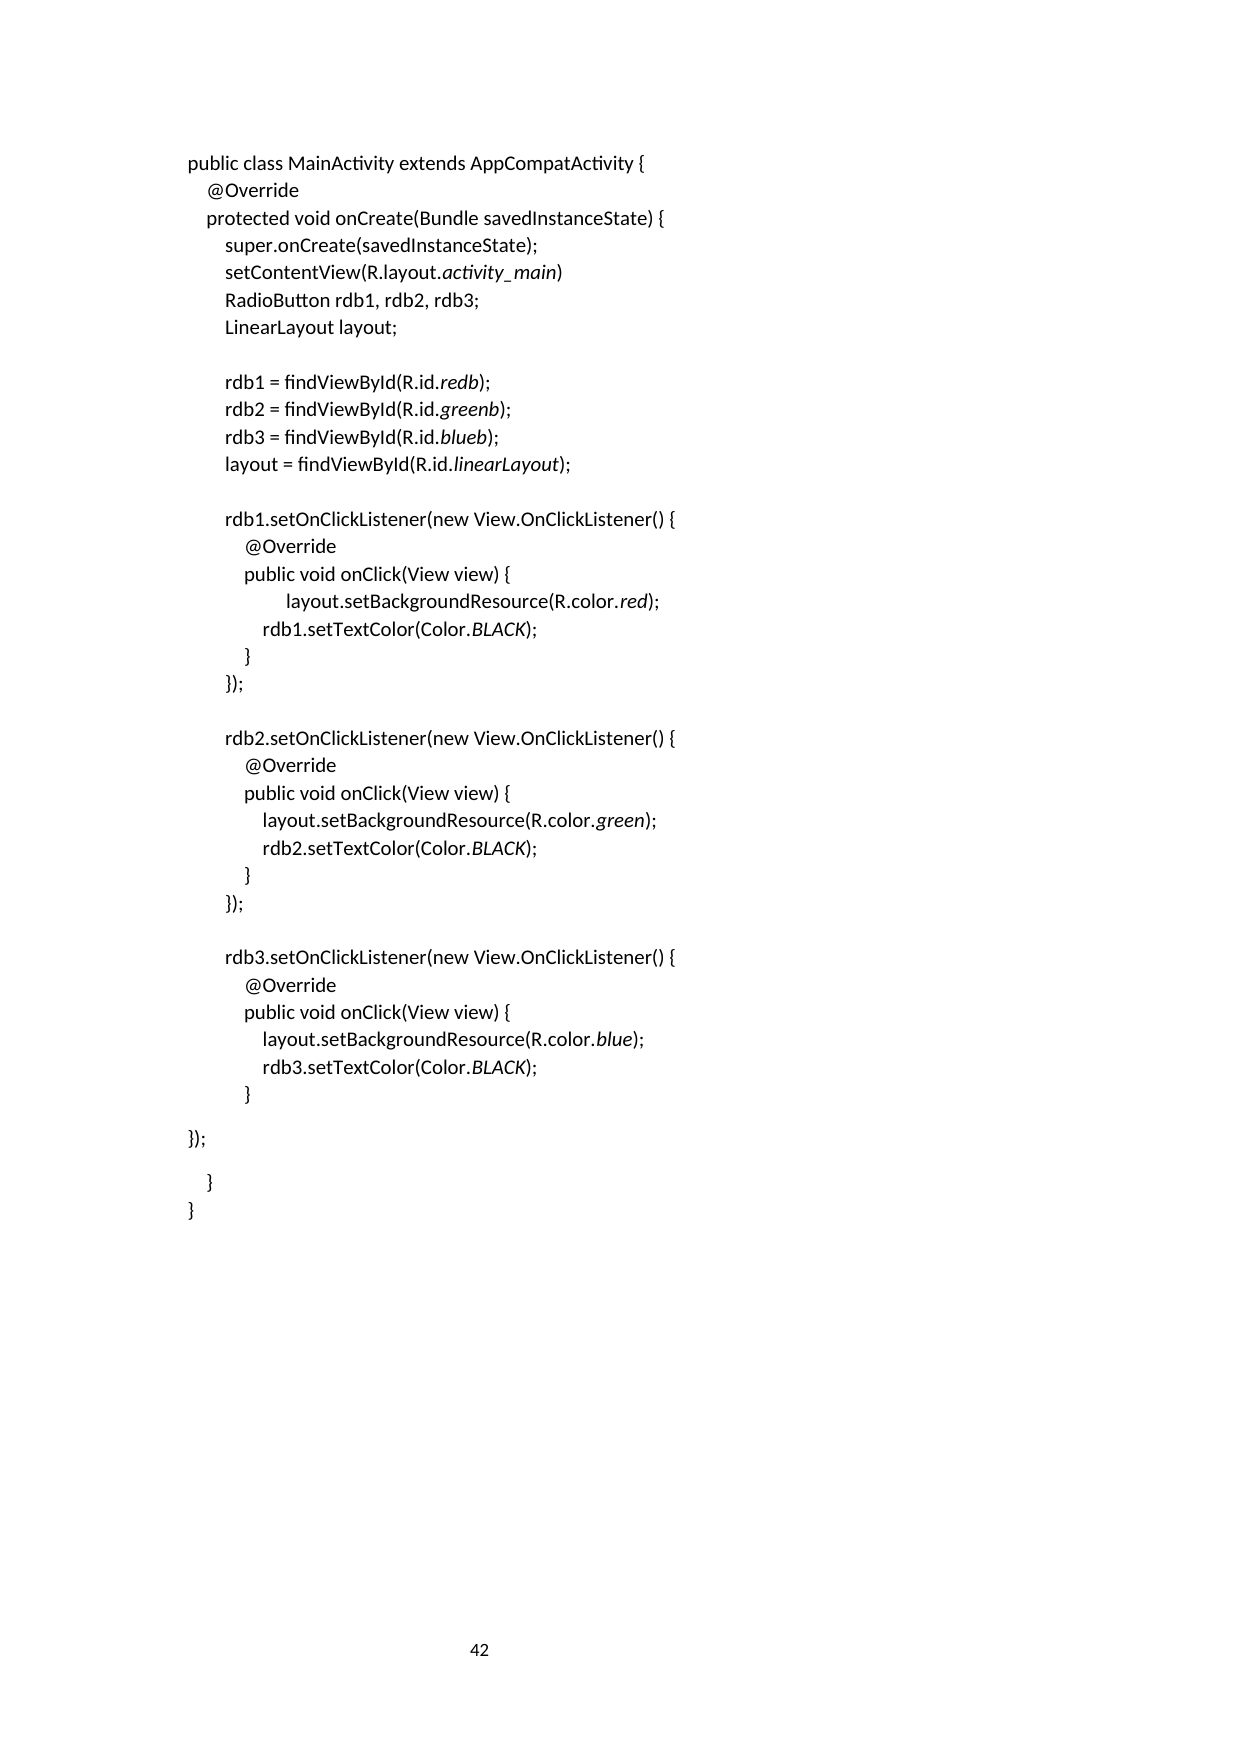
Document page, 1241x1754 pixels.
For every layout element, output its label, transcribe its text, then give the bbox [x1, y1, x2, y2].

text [187, 150, 1053, 1107]
text } } [187, 1169, 1053, 1222]
text }); [187, 1126, 1053, 1151]
